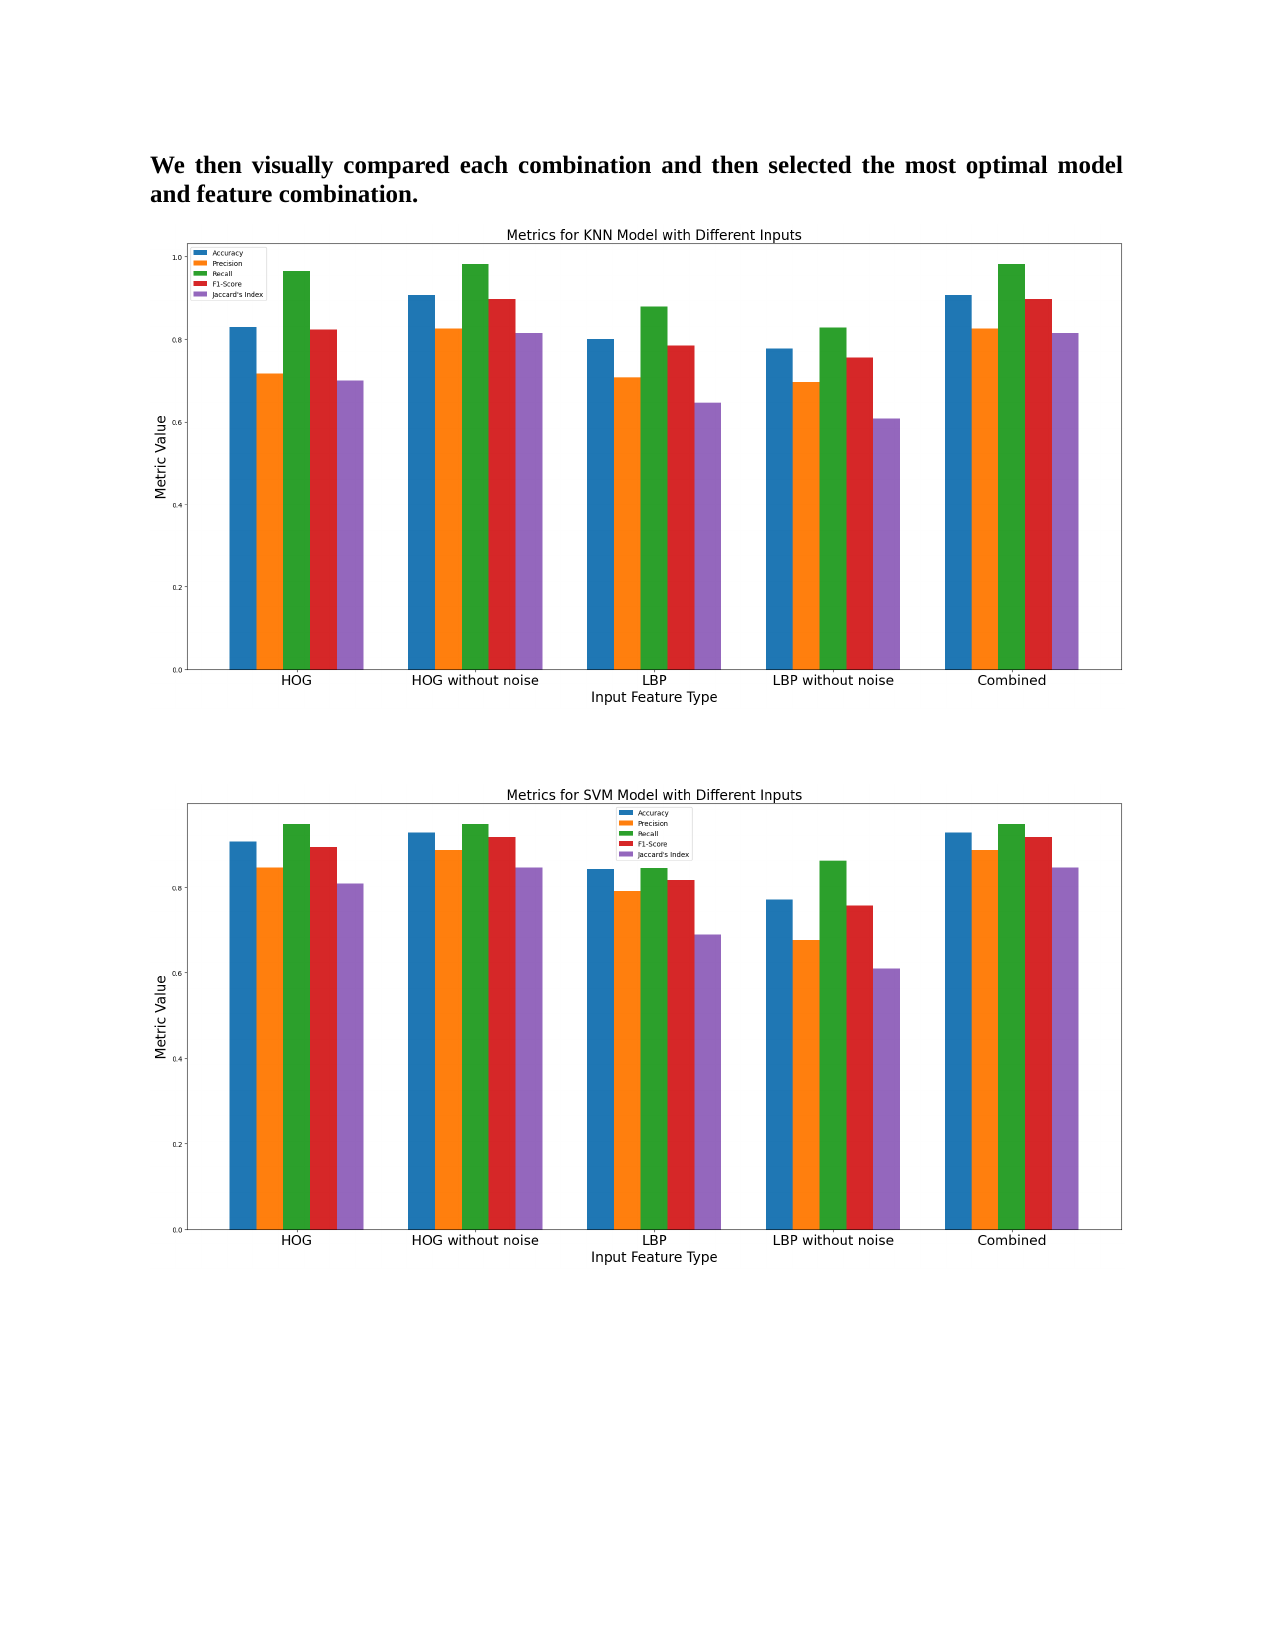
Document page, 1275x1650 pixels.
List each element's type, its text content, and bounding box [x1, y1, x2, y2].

picture [150, 784, 1125, 1269]
text We then visually compared each combination and then selected the most optimal model and feature combination. [150, 150, 1125, 207]
picture [150, 224, 1125, 709]
